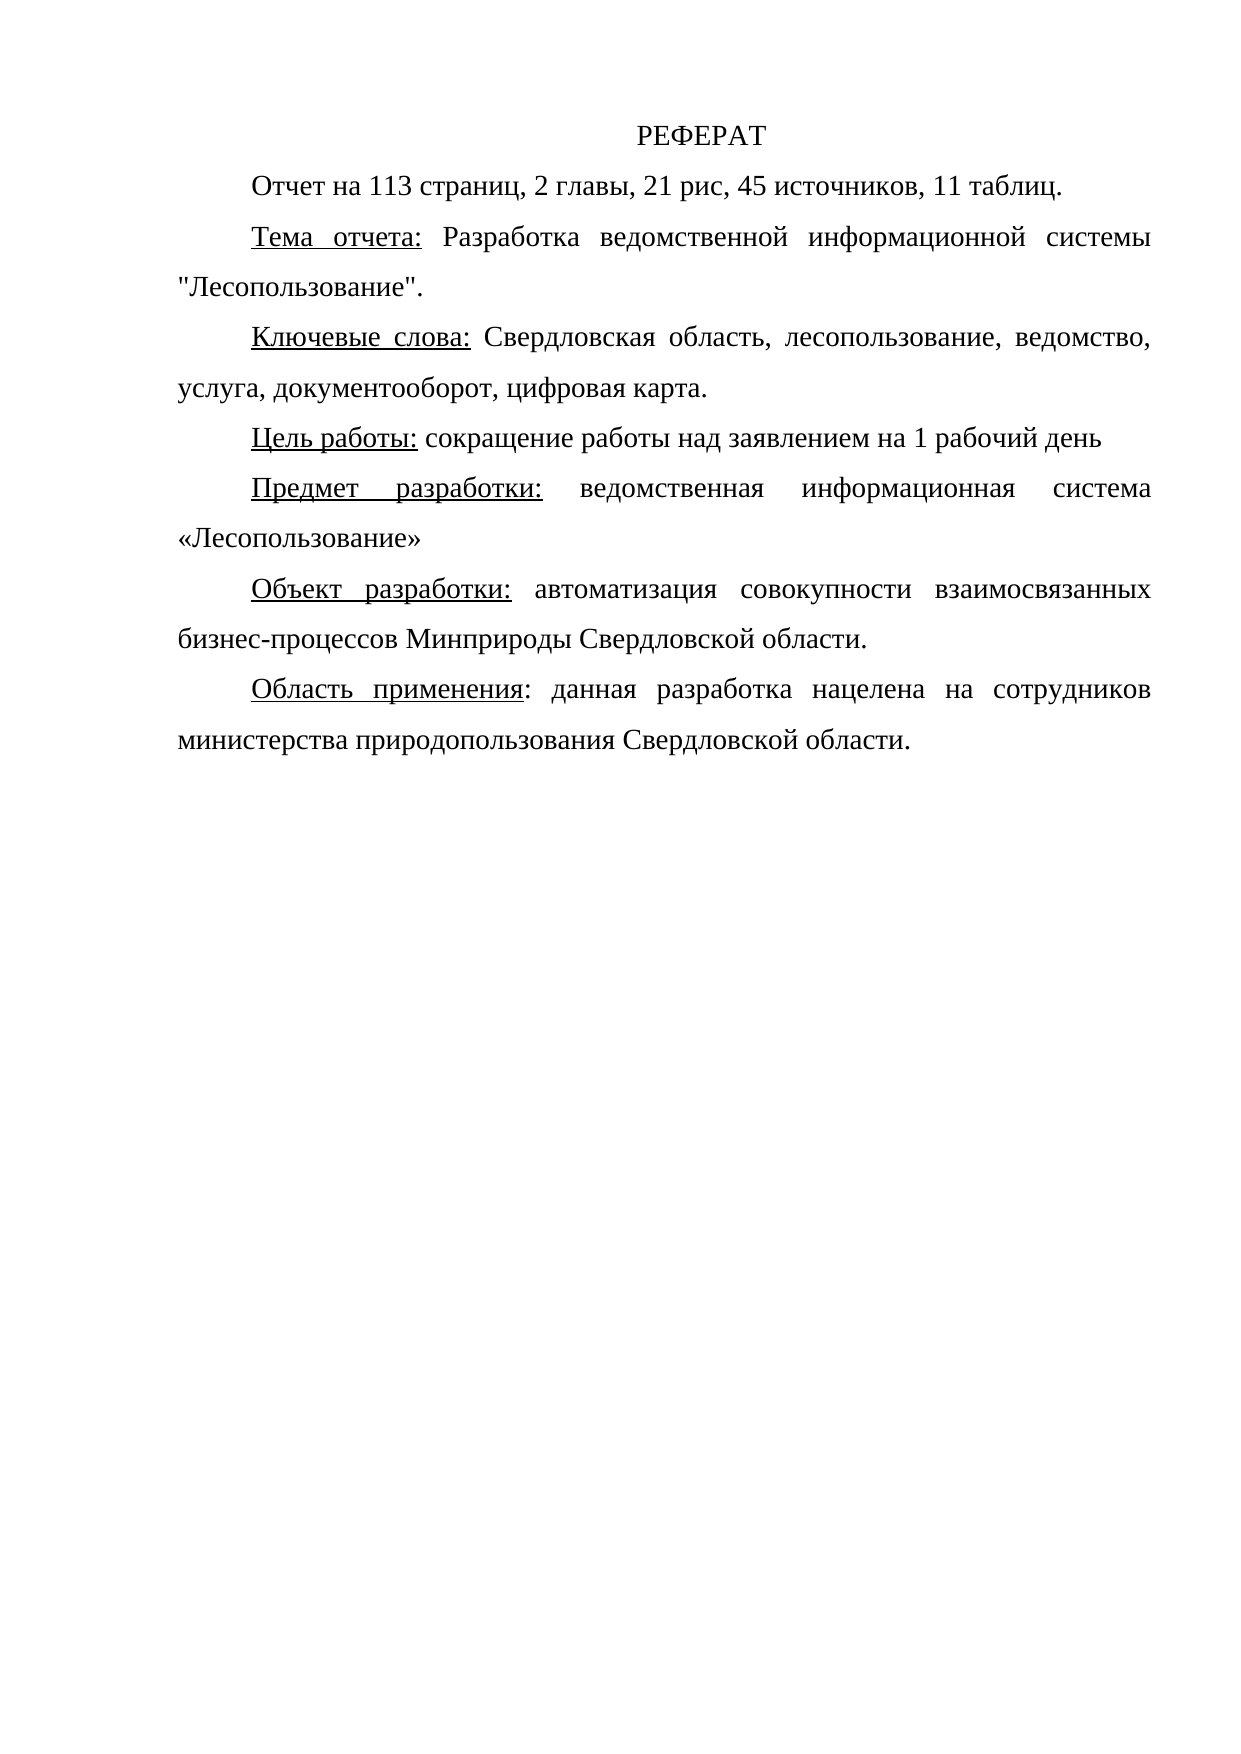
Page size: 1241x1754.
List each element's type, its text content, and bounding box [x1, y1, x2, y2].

text Цель работы: сокращение работы над заявлением на 1 рабочий день [177, 420, 1152, 453]
text Ключевые слова: Свердловская область, лесопользование, ведомство, услуга, документооборот, цифровая карта. [177, 319, 1152, 403]
text Объект разработки: автоматизация совокупности взаимосвязанных бизнес-процессов Минприроды Свердловской области. [177, 571, 1152, 655]
text Предмет разработки: ведомственная информационная система «Лесопользование» [177, 470, 1152, 554]
text Тема отчета: Разработка ведомственной информационной системы "Лесопользование". [177, 219, 1152, 303]
text Область применения: данная разработка нацелена на сотрудников министерства природопользования Свердловской области. [177, 672, 1152, 755]
text РЕФЕРАТ [177, 118, 1152, 152]
text Отчет на 110 страниц, 2 главы, 21 рис, 45 источников, 11 таблиц. [177, 168, 1152, 202]
